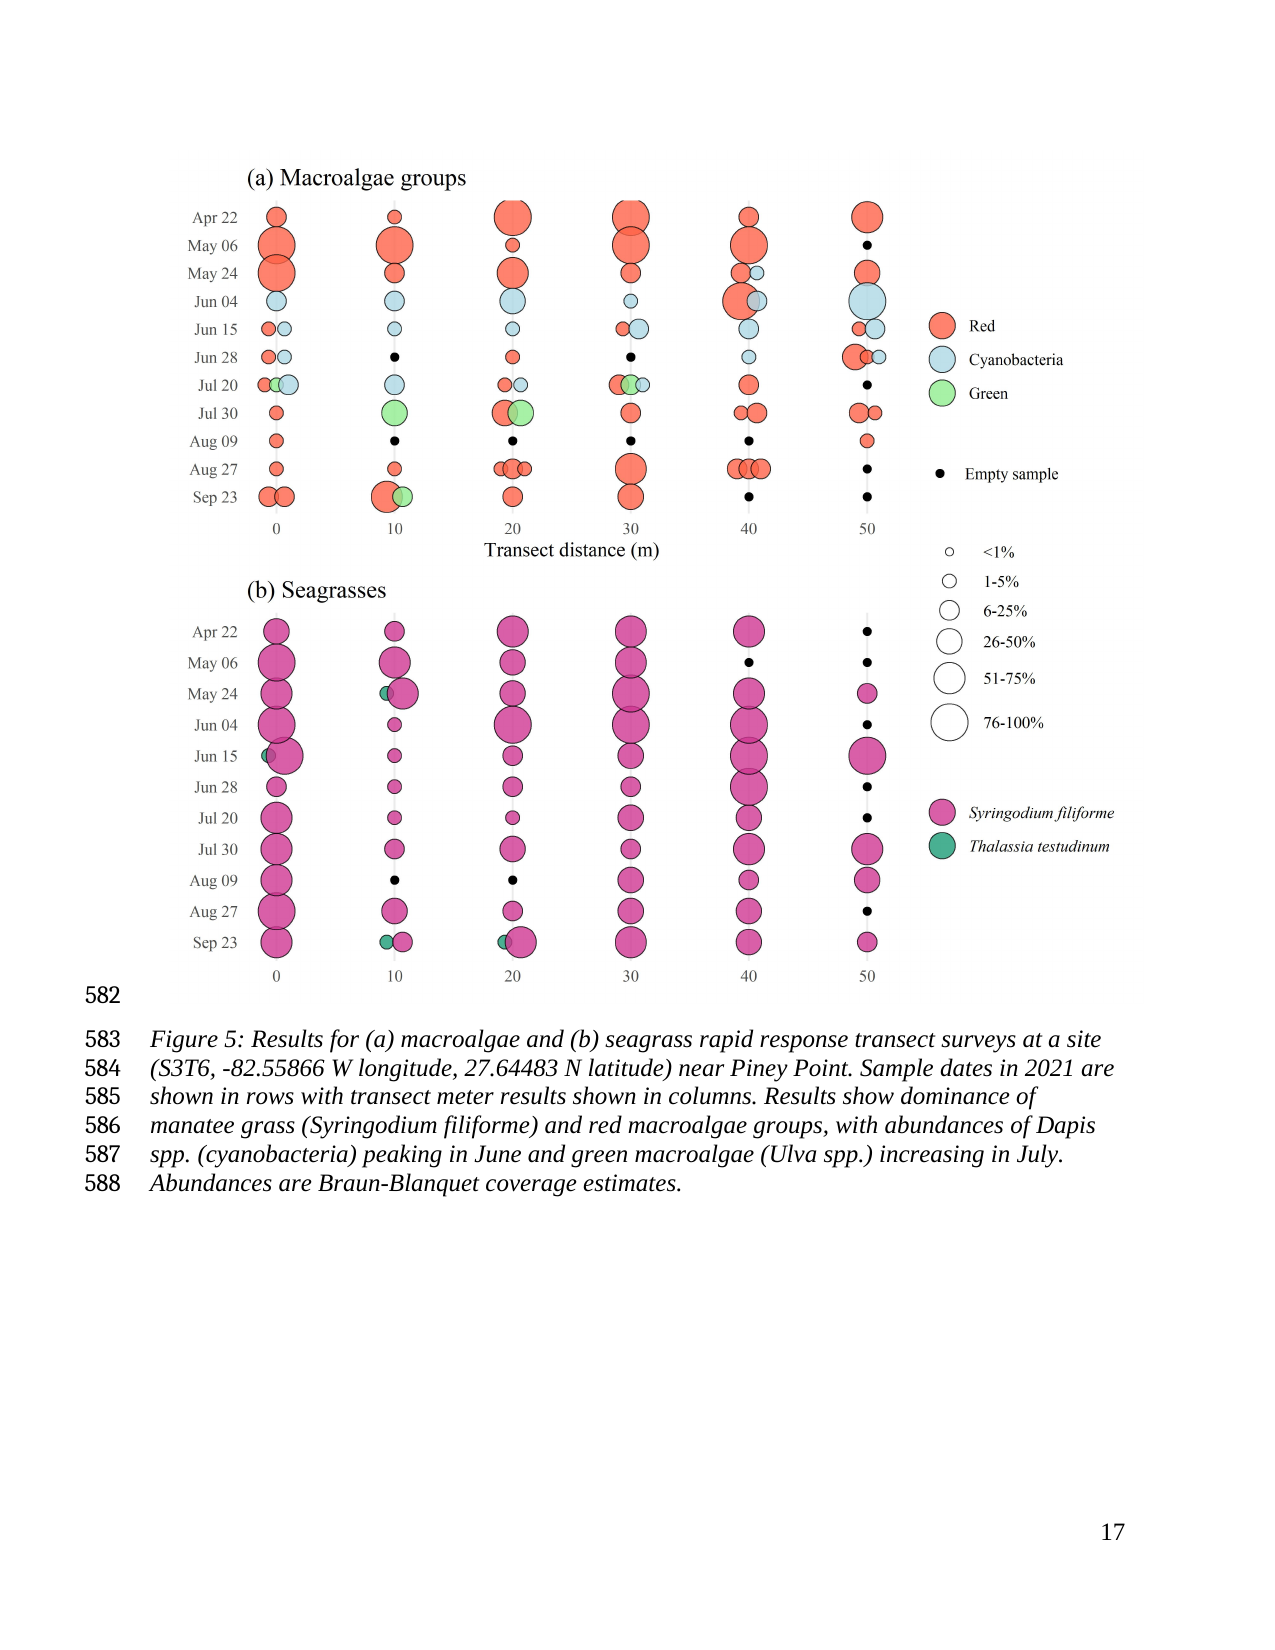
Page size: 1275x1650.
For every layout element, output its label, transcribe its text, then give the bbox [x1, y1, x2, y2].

picture [168, 150, 1144, 1004]
text Figure 5: Results for (a) macroalgae and (b) seagrass rapid response transect surveys at a site (S3T6, -82.55866 W longitude, 27.64483 N latitude) near Piney Point. Sample dates in 2021 are shown in rows with transect meter results shown in columns. Results show dominance of manatee grass (Syringodium filiforme) and red macroalgae groups, with abundances of Dapis spp. (cyanobacteria) peaking in June and green macroalgae (Ulva spp.) increasing in July. Abundances are Braun-Blanquet coverage estimates. [150, 1024, 1125, 1196]
